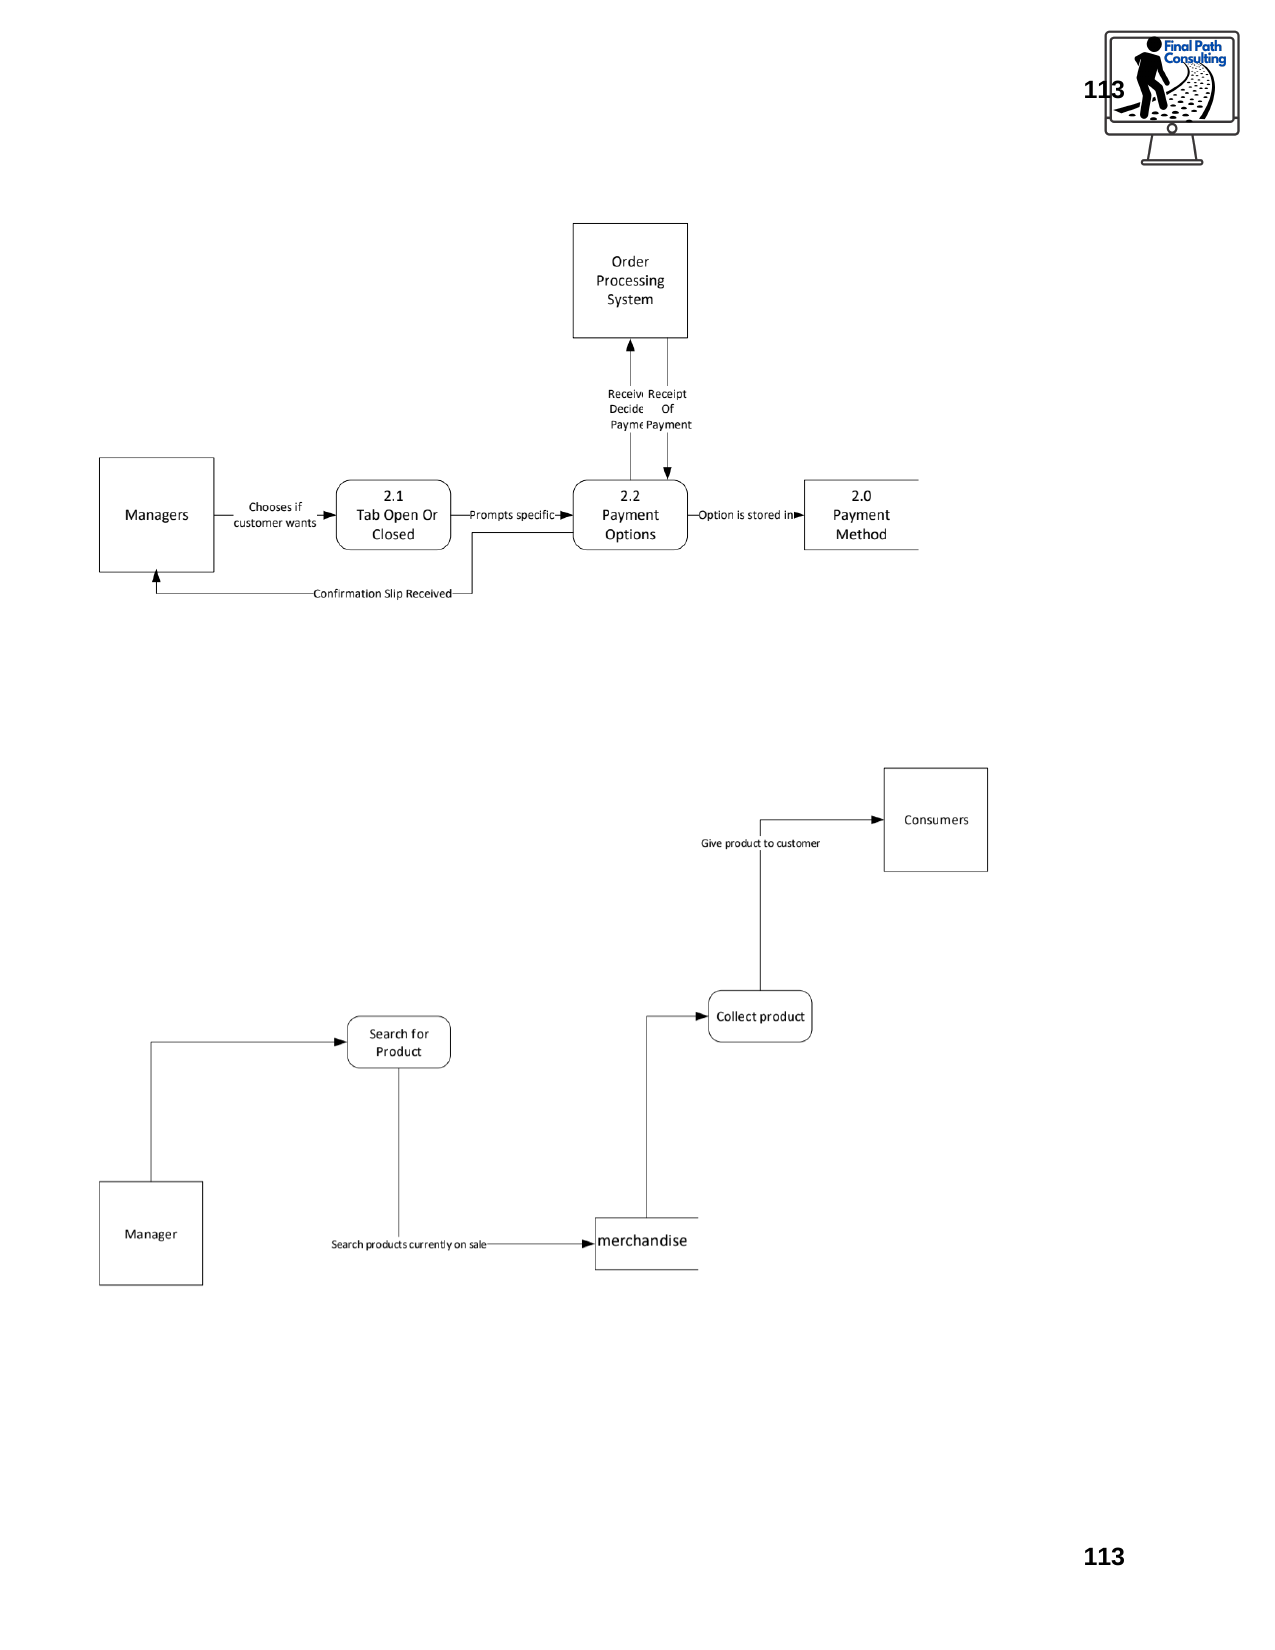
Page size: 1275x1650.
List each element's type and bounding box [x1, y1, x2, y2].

picture [37, 150, 1013, 682]
picture [1098, 18, 1247, 174]
picture [37, 685, 1013, 1376]
